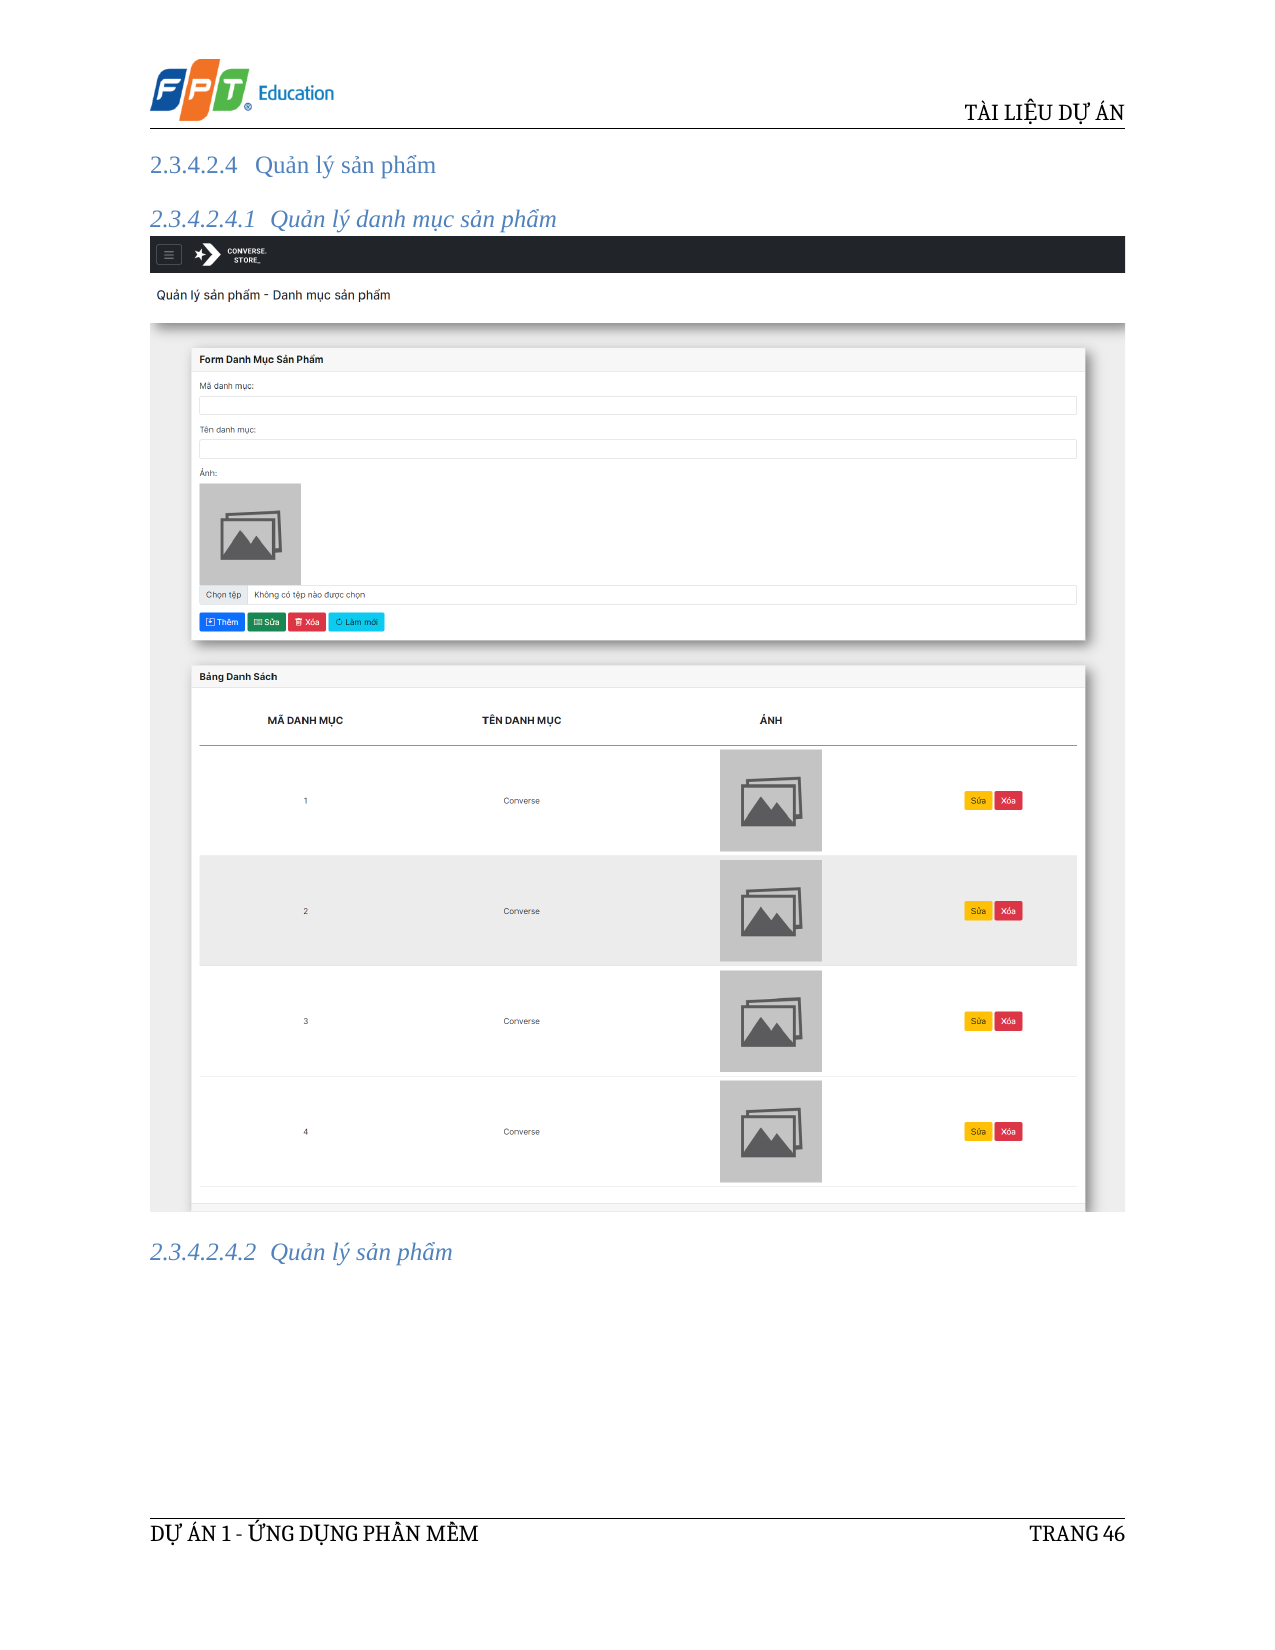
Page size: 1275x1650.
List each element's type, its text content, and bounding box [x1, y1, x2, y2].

subtitle Quản lý sản phẩm [150, 1237, 1125, 1266]
picture [150, 236, 1125, 1212]
subtitle Quản lý danh mục sản phẩm [150, 204, 1125, 233]
subtitle Quản lý sản phẩm [150, 150, 1125, 179]
picture [150, 59, 336, 121]
